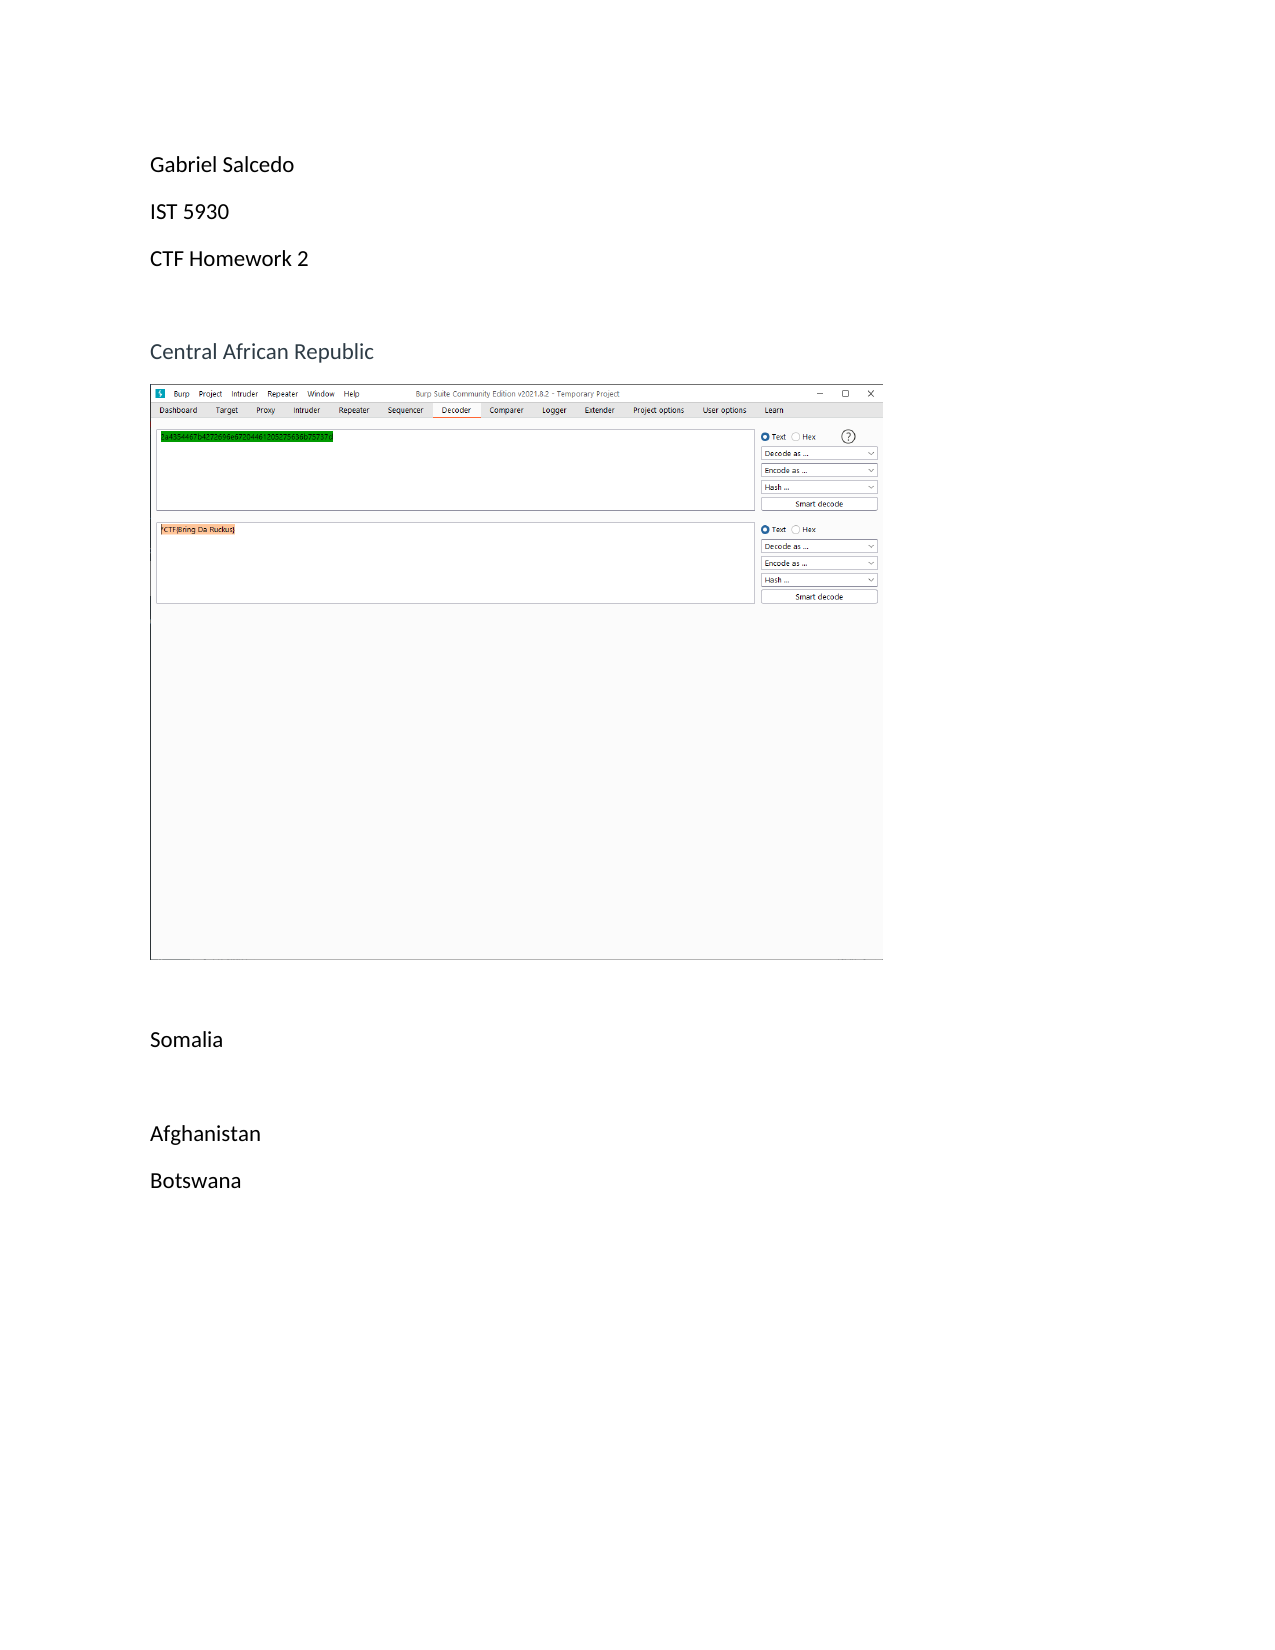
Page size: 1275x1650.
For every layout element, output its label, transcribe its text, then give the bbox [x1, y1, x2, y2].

text Central African Republic [150, 337, 1125, 366]
picture [150, 384, 883, 960]
text Afghanistan [150, 1119, 1125, 1147]
text CTF Homework 2 [150, 244, 1125, 272]
text Botswana [150, 1166, 1125, 1194]
text Somalia [150, 1025, 1125, 1053]
text Gabriel Salcedo [150, 150, 1125, 178]
text IST 5930 [150, 197, 1125, 225]
